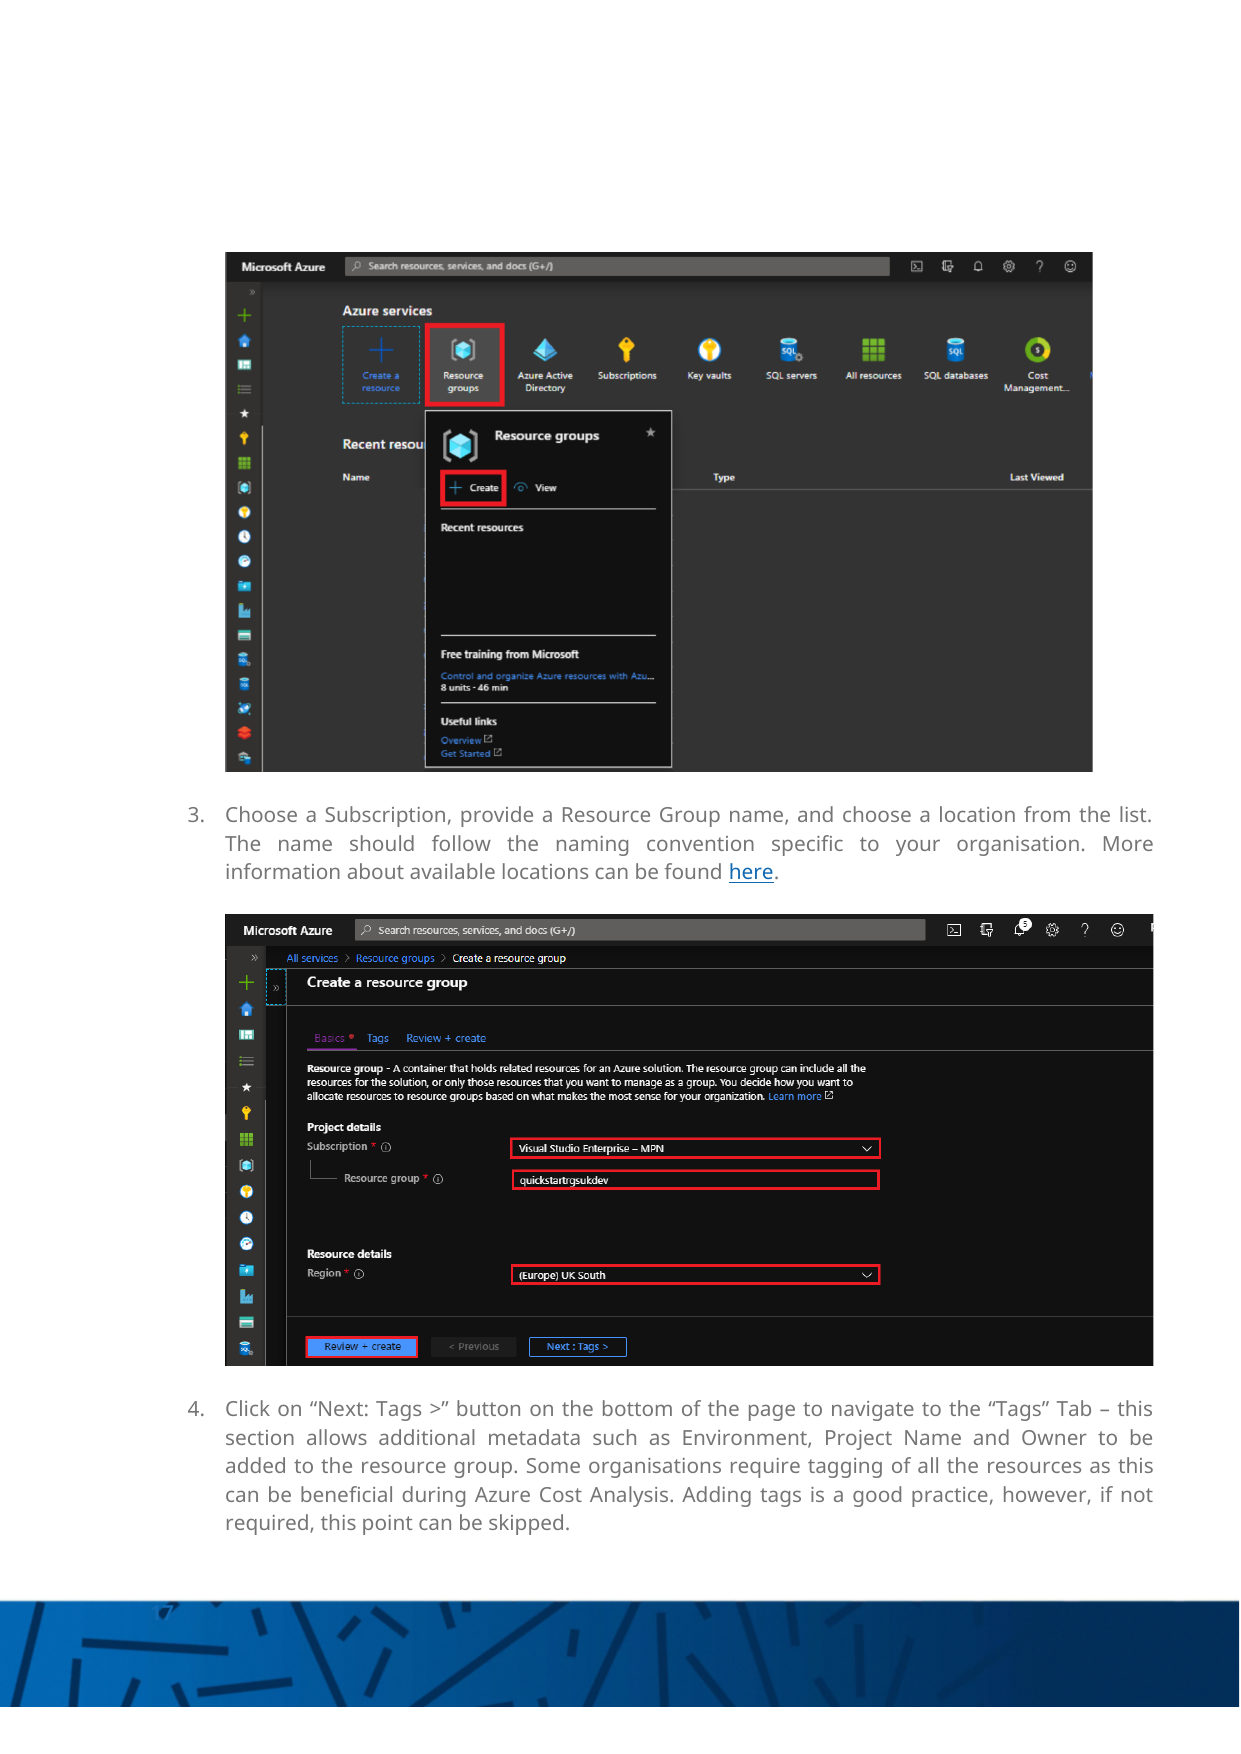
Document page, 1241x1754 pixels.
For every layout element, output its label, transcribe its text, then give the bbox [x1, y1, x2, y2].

picture [0, 1598, 1240, 1707]
list Click on “Next: Tags >” button on the bottom of the page to navigate to the “Tags” Tab – this section allows additional metadata such as Environment, Project Name and Owner to be added to the resource group. Some organisations require tagging of all the resources as this can be beneficial during Azure Cost Analysis. Adding tags is a good practice, however, if not required, this point can be skipped. [187, 1394, 1155, 1537]
picture [225, 252, 1093, 772]
list Choose a Subscription, provide a Resource Group name, and choose a location from the list. The name should follow the naming convention specific to your organisation. More information about available locations can be found here. [187, 801, 1155, 886]
picture [225, 914, 1154, 1366]
